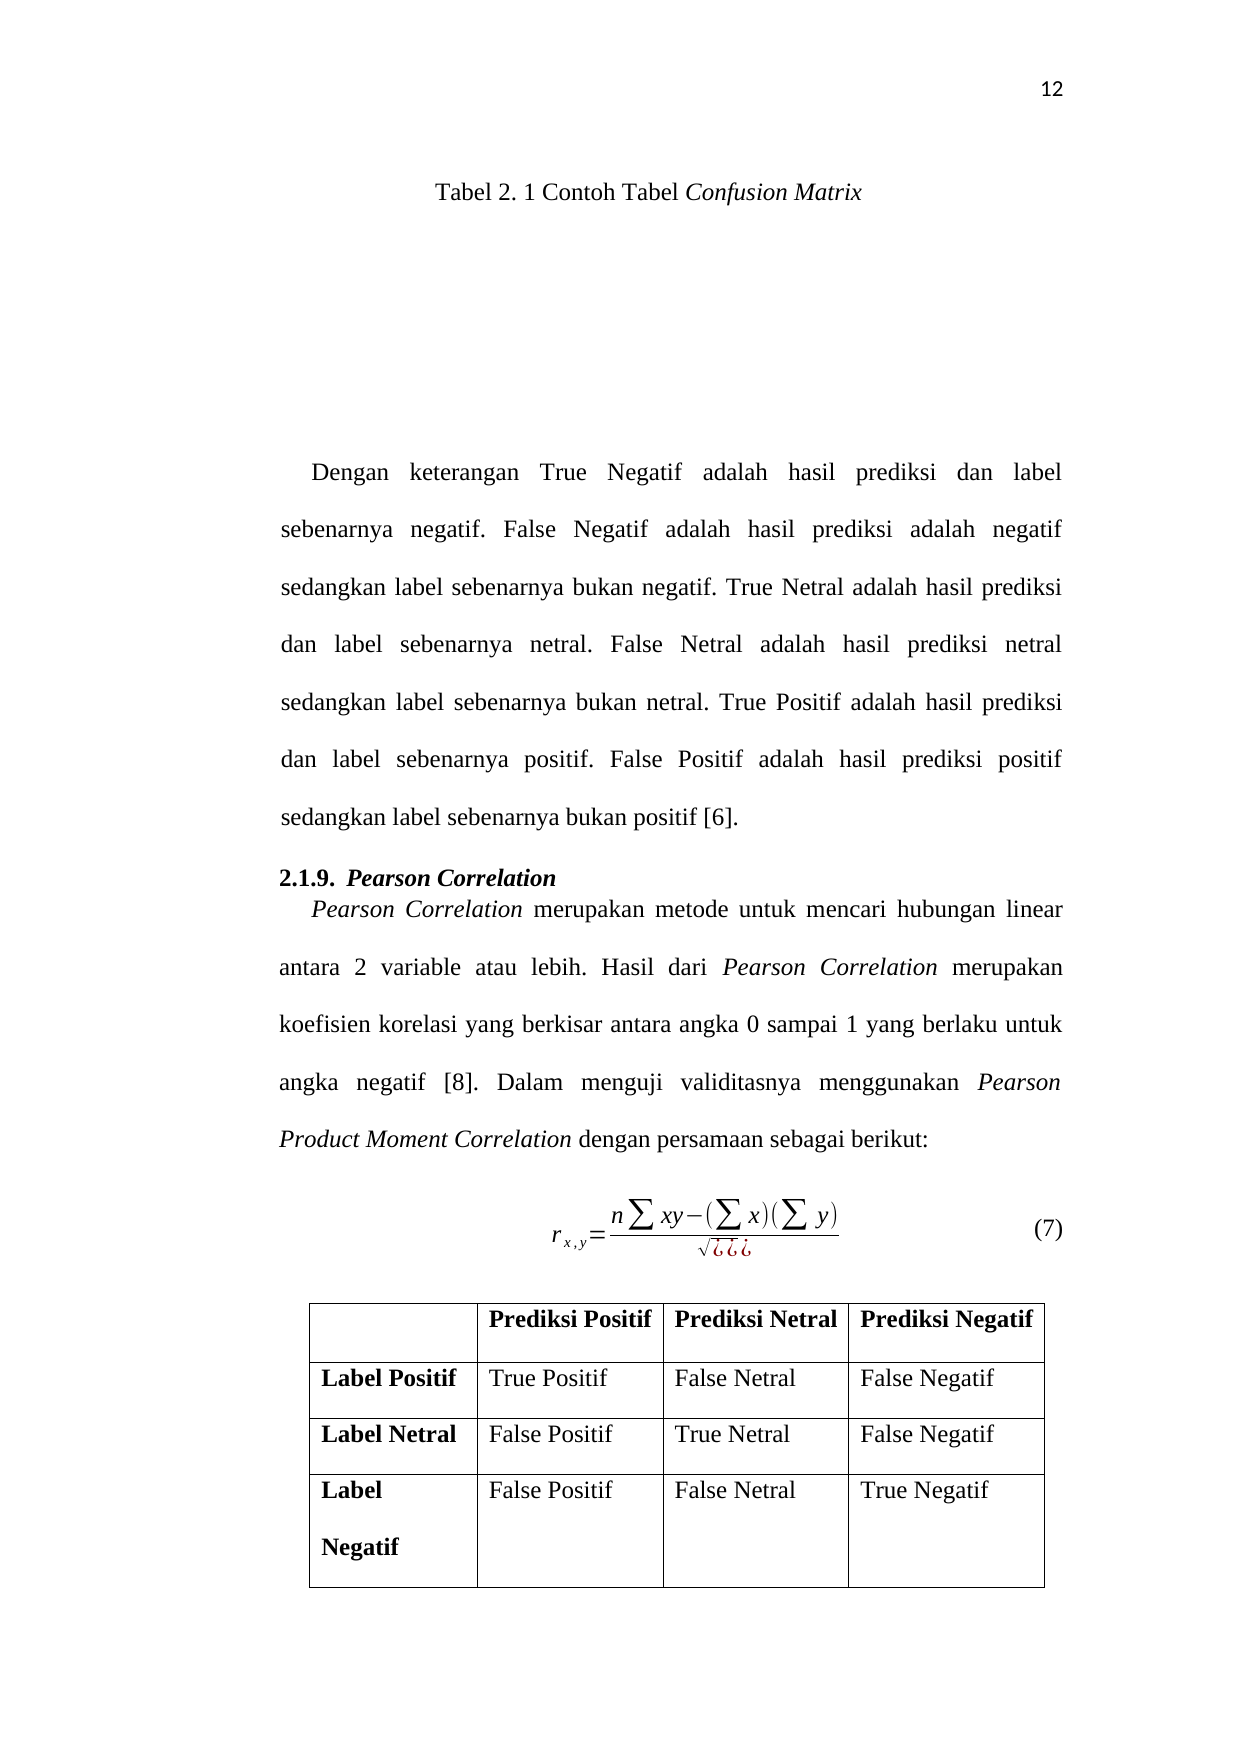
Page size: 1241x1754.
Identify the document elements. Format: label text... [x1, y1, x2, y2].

table_header Prediksi Netral [664, 1304, 848, 1362]
table_cell False Positif [478, 1419, 663, 1474]
table_cell False Negatif [849, 1363, 1044, 1418]
table_cell Label Positif [310, 1363, 477, 1418]
table_header Prediksi Positif [478, 1304, 663, 1362]
table_cell True Negatif [849, 1475, 1044, 1587]
table_cell False Netral [664, 1363, 848, 1418]
table_cell False Negatif [849, 1419, 1044, 1474]
subtitle Pearson Correlation [279, 863, 1063, 892]
table_cell True Netral [664, 1419, 848, 1474]
table_cell False Positif [478, 1475, 663, 1587]
table_header [310, 1304, 477, 1362]
table_cell Label Netral [310, 1419, 477, 1474]
text Dengan keterangan True Negatif adalah hasil prediksi dan label sebenarnya negatif. False Negatif adalah hasil prediksi adalah negatif sedangkan label sebenarnya bukan negatif. True Netral adalah hasil prediksi dan label sebenarnya netral. False Netral adalah hasil prediksi netral sedangkan label sebenarnya bukan netral. True Positif adalah hasil prediksi dan label sebenarnya positif. False Positif adalah hasil prediksi positif sedangkan label sebenarnya bukan positif [6]. [281, 457, 1063, 831]
table_cell Label Negatif [310, 1475, 477, 1587]
table_header Prediksi Negatif [849, 1304, 1044, 1362]
text (7) [279, 1199, 1063, 1258]
text Tabel 2. 1 Contoh Tabel Confusion Matrix [236, 177, 1063, 206]
table_cell True Positif [478, 1363, 663, 1418]
text Pearson Correlation merupakan metode untuk mencari hubungan linear antara 2 variable atau lebih. Hasil dari Pearson Correlation merupakan koefisien korelasi yang berkisar antara angka 0 sampai 1 yang berlaku untuk angka negatif . Dalam menguji validitasnya menggunakan Pearson Product Moment Correlation dengan persamaan sebagai berikut: [279, 894, 1063, 1153]
table_cell False Netral [664, 1475, 848, 1587]
